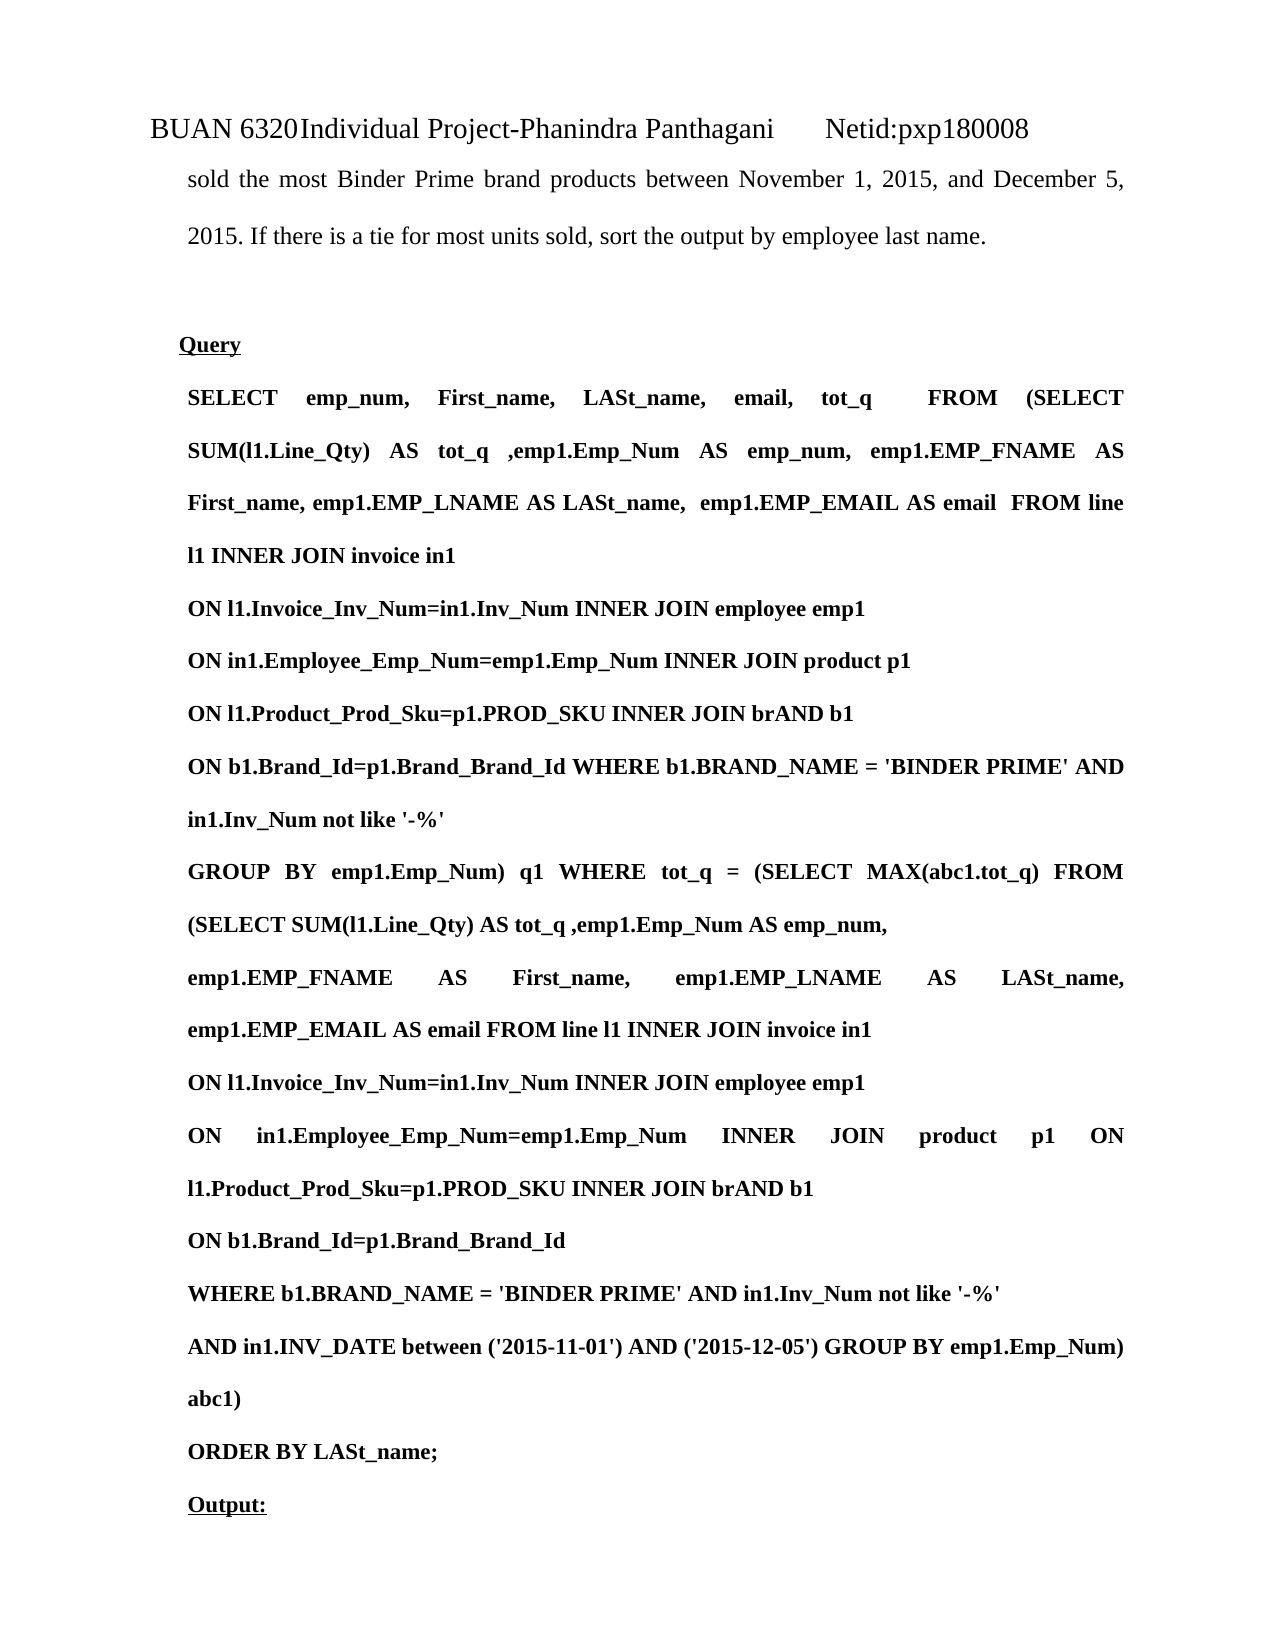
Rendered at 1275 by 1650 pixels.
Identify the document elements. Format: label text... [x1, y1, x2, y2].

text AND in1.INV_DATE between ('2015-11-01') AND ('2015-12-05') GROUP BY emp1.Emp_Num) abc1) [187, 1333, 1125, 1412]
text ON b1.Brand_Id=p1.Brand_Brand_Id [187, 1227, 1125, 1254]
text Output: [187, 1491, 1125, 1517]
text emp1.EMP_FNAME AS First_name, emp1.EMP_LNAME AS LASt_name, emp1.EMP_EMAIL AS email FROM line l1 INNER JOIN invoice in1 [187, 964, 1125, 1043]
text ORDER BY LASt_name; [187, 1438, 1125, 1464]
text GROUP BY emp1.Emp_Num) q1 WHERE tot_q = (SELECT MAX(abc1.tot_q) FROM (SELECT SUM(l1.Line_Qty) AS tot_q ,emp1.Emp_Num AS emp_num, [187, 858, 1125, 937]
text ON in1.Employee_Emp_Num=emp1.Emp_Num INNER JOIN product p1 ON l1.Product_Prod_Sku=p1.PROD_SKU INNER JOIN brAND b1 [187, 1122, 1125, 1201]
text ON in1.Employee_Emp_Num=emp1.Emp_Num INNER JOIN product p1 [187, 648, 1125, 674]
text Query [150, 331, 1125, 358]
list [150, 164, 1125, 250]
text WHERE b1.BRAND_NAME = 'BINDER PRIME' AND in1.Inv_Num not like '-%' [187, 1280, 1125, 1306]
text ON l1.Invoice_Inv_Num=in1.Inv_Num INNER JOIN employee emp1 [187, 1069, 1125, 1096]
text SELECT emp_num, First_name, LASt_name, email, tot_q FROM (SELECT SUM(l1.Line_Qty) AS tot_q ,emp1.Emp_Num AS emp_num, emp1.EMP_FNAME AS First_name, emp1.EMP_LNAME AS LASt_name, emp1.EMP_EMAIL AS email FROM line l1 INNER JOIN invoice in1 [187, 384, 1125, 568]
text ON l1.Product_Prod_Sku=p1.PROD_SKU INNER JOIN brAND b1 [187, 700, 1125, 727]
text ON l1.Invoice_Inv_Num=in1.Inv_Num INNER JOIN employee emp1 [187, 595, 1125, 621]
text ON b1.Brand_Id=p1.Brand_Brand_Id WHERE b1.BRAND_NAME = 'BINDER PRIME' AND in1.Inv_Num not like '-%' [187, 753, 1125, 832]
